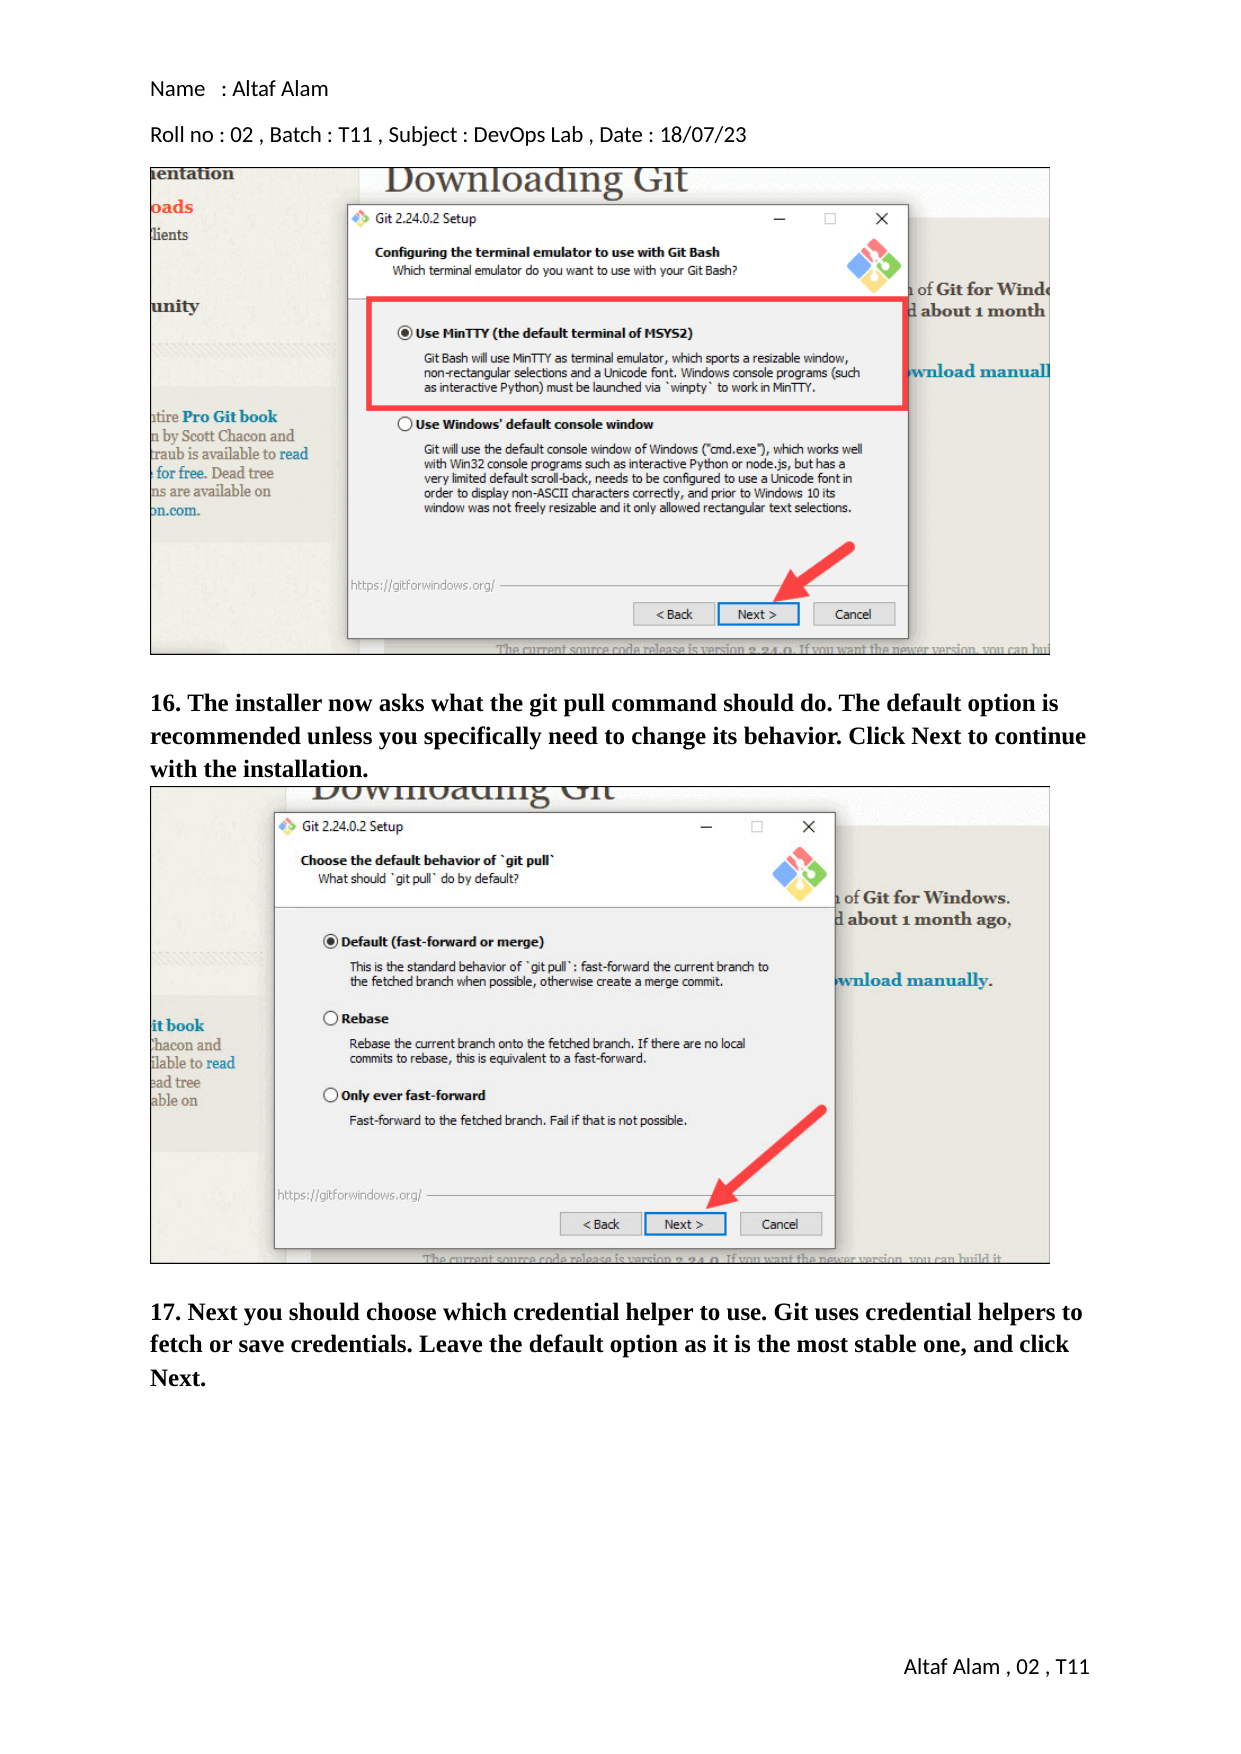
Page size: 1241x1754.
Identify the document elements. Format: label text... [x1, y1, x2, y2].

picture [150, 167, 1050, 655]
picture [150, 786, 1050, 1264]
text 17. Next you should choose which credential helper to use. Git uses credential helpers to fetch or save credentials. Leave the default option as it is the most stable one, and click Next. [150, 1297, 1090, 1391]
text 16. The installer now asks what the git pull command should do. The default option is recommended unless you specifically need to change its behavior. Click Next to continue with the installation. [150, 688, 1090, 783]
